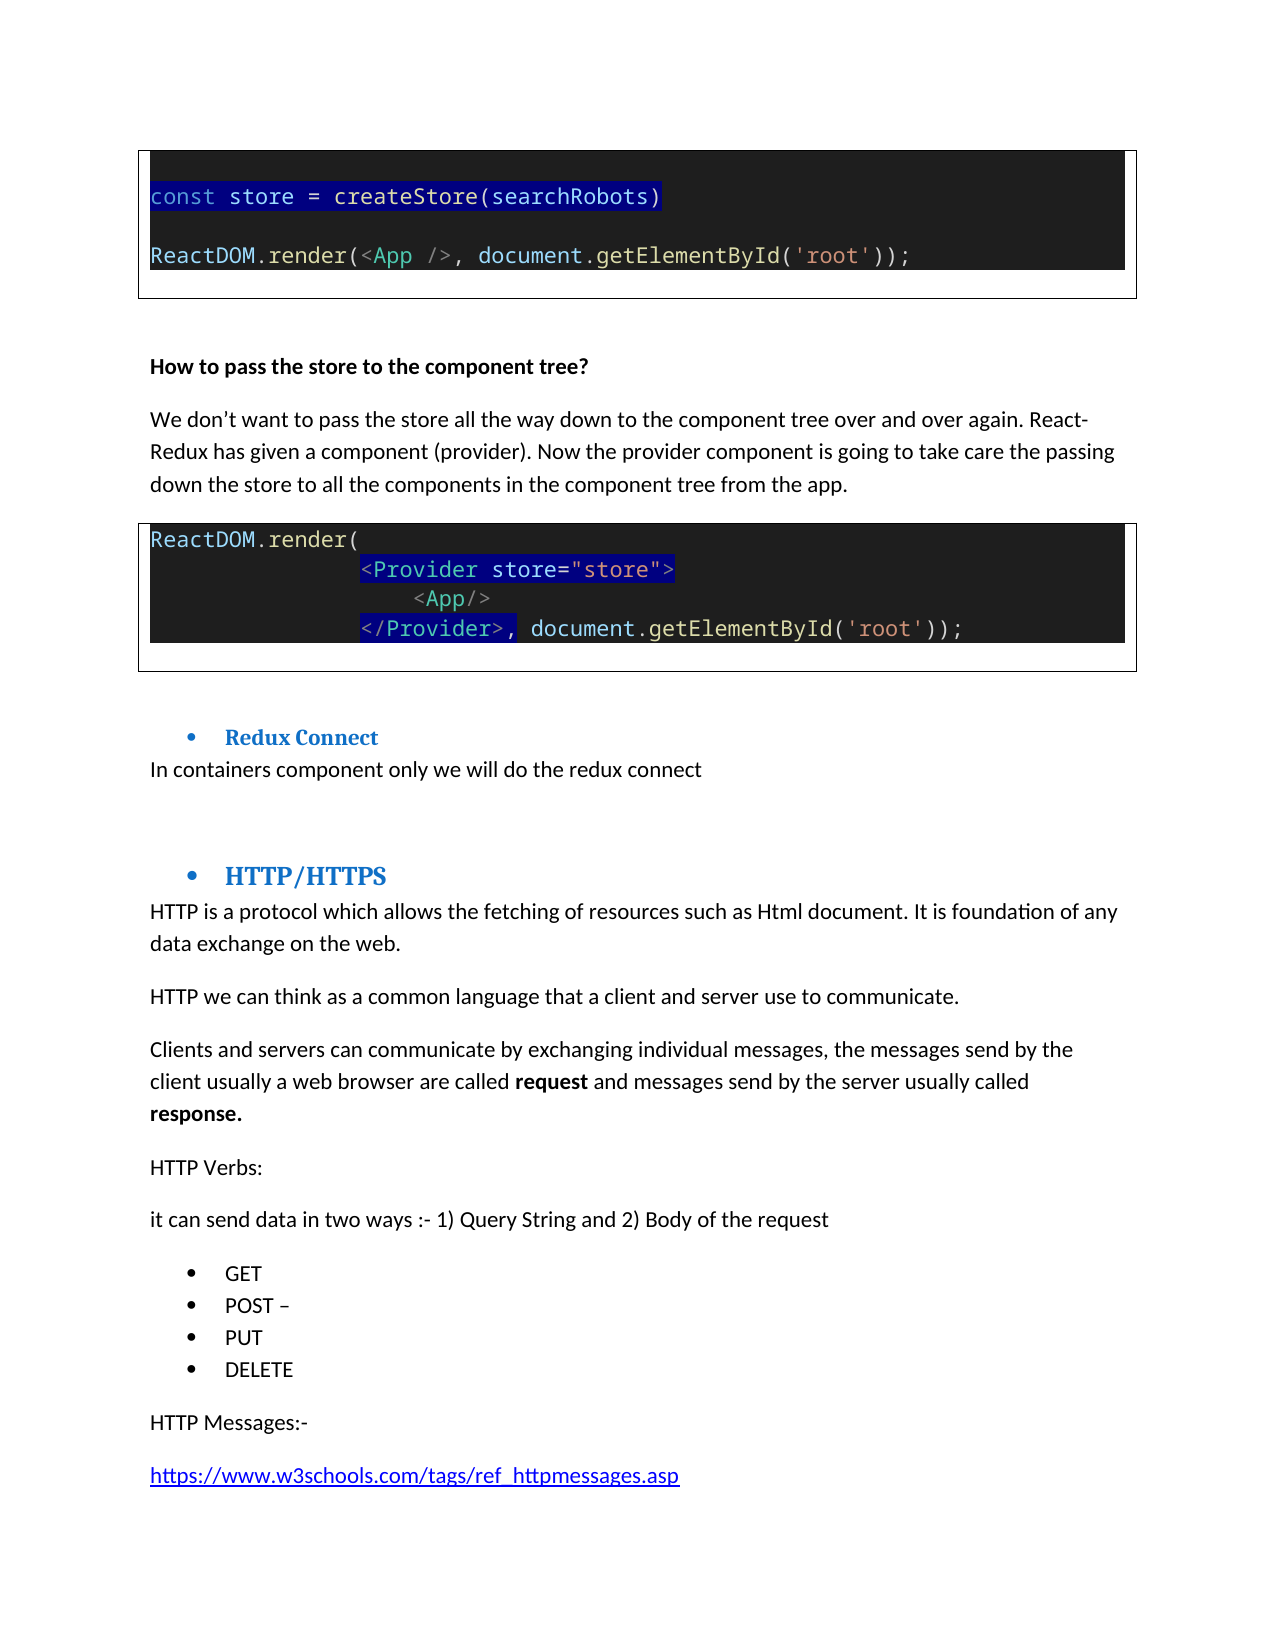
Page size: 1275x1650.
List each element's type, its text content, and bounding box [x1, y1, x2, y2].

text https://www.w3schools.com/tags/ref_httpmessages.asp [150, 1461, 1125, 1489]
text How to pass the store to the component tree? [150, 352, 1125, 380]
text HTTP we can think as a common language that a client and server use to communicate. [150, 982, 1125, 1010]
text HTTP Messages:- [150, 1408, 1125, 1436]
subtitle HTTP/HTTPS [187, 861, 1125, 892]
subtitle Redux Connect [187, 725, 1125, 751]
table_header ReactDOM.render( <Provider store="store"> <App/> </Provider>, document.getElementById('root')); [139, 524, 1136, 671]
text In containers component only we will do the redux connect [150, 755, 1125, 783]
list POST – [187, 1291, 1125, 1319]
text HTTP is a protocol which allows the fetching of resources such as Html document. It is foundation of any data exchange on the web. [150, 897, 1125, 957]
text Clients and servers can communicate by exchanging individual messages, the messages send by the client usually a web browser are called request and messages send by the server usually called response. [150, 1035, 1125, 1128]
list PUT [187, 1323, 1125, 1351]
text HTTP Verbs: [150, 1153, 1125, 1181]
list GET [187, 1259, 1125, 1287]
text it can send data in two ways :- 1) Query String and 2) Body of the request [150, 1206, 1125, 1234]
list DELETE [187, 1355, 1125, 1383]
text We don’t want to pass the store all the way down to the component tree over and over again. React-Redux has given a component (provider). Now the provider component is going to take care the passing down the store to all the components in the component tree from the app. [150, 405, 1125, 498]
